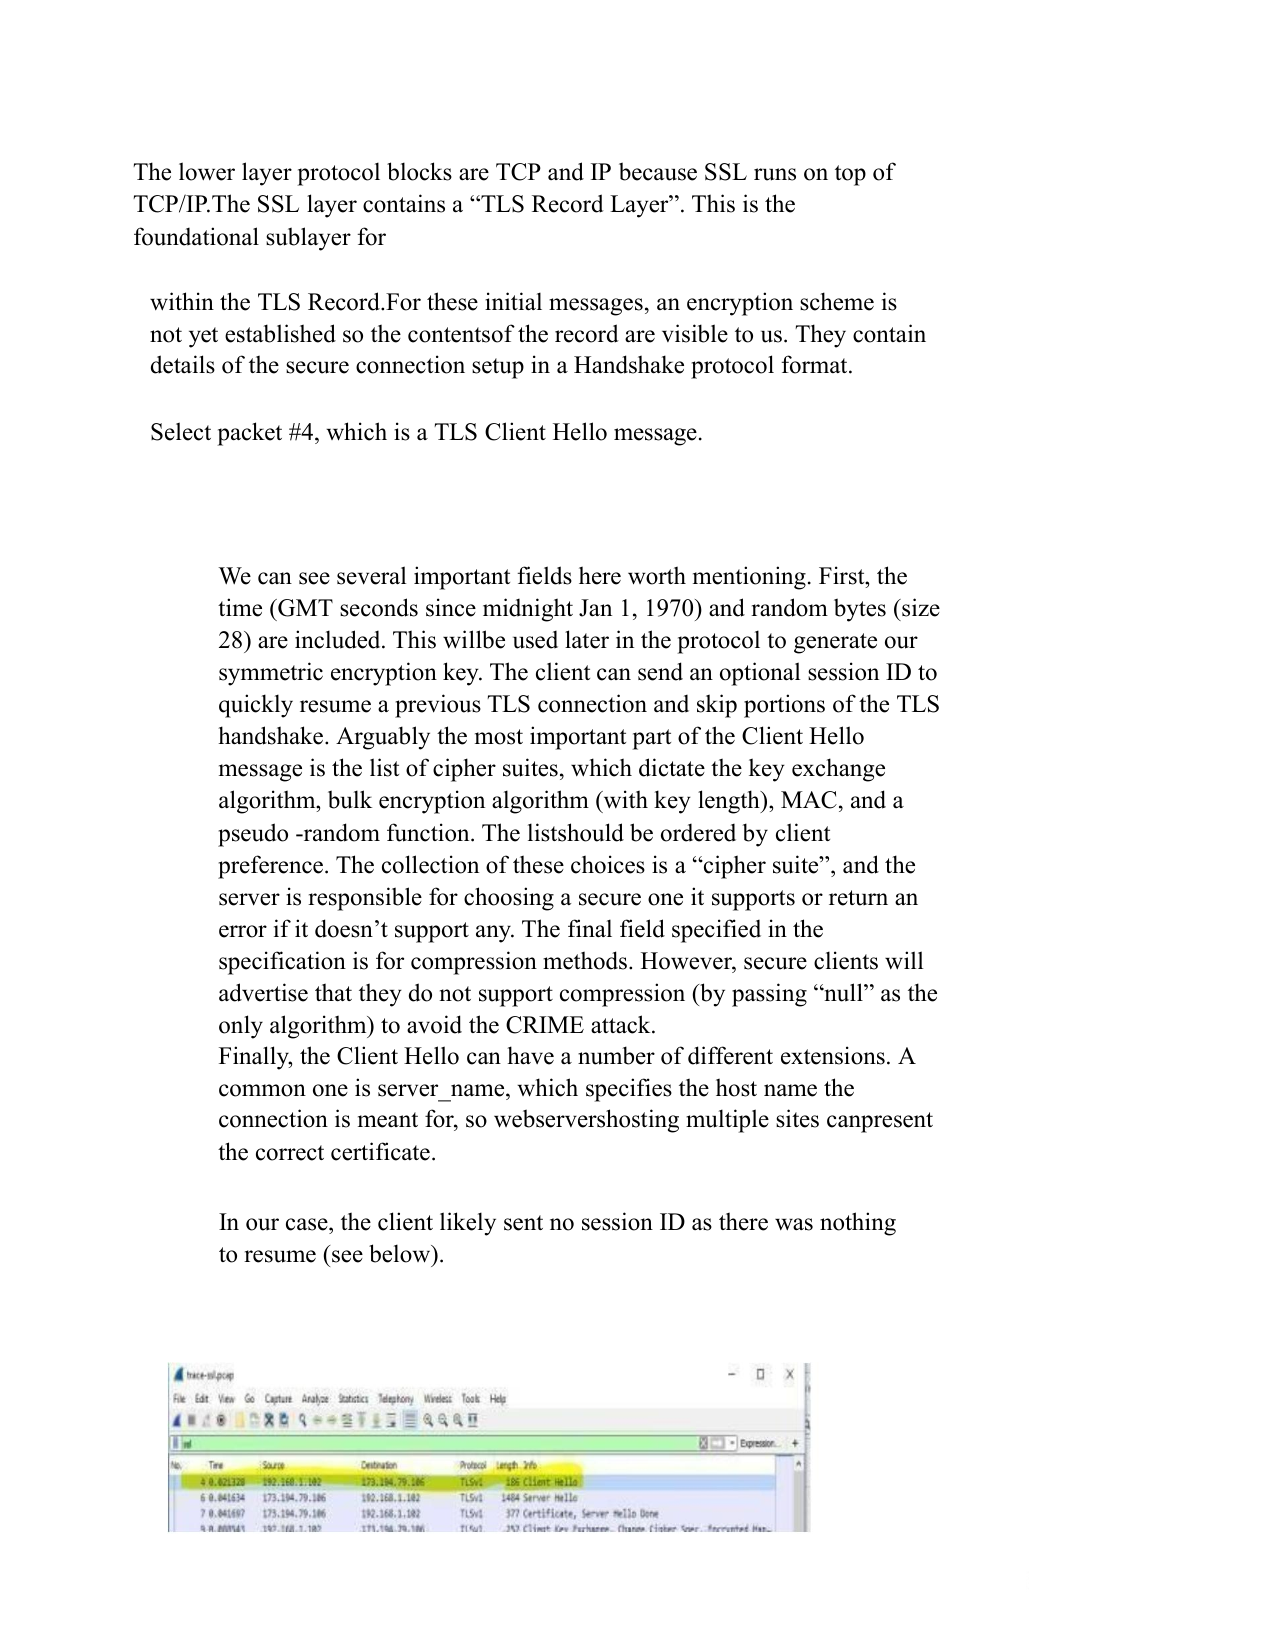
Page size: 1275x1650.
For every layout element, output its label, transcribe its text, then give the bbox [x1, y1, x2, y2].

text the correct certificate. [218, 1138, 956, 1166]
text details of the secure connection setup in a Handshake protocol format. [150, 352, 946, 379]
text algorithm, bulk encryption algorithm (with key length), MAC, and a [218, 787, 961, 814]
text within the TLS Record.For these initial messages, an encryption scheme is [150, 288, 946, 316]
text server is responsible for choosing a secure one it supports or return an [218, 883, 961, 911]
text preference. The collection of these choices is a “cipher suite”, and the [218, 851, 961, 879]
text error if it doesn’t support any. The final field specified in the [218, 915, 961, 943]
text foundational sublayer for [133, 223, 912, 251]
text only algorithm) to avoid the CRIME attack. [218, 1012, 961, 1039]
text Select packet #4, which is a TLS Client Hello message. [150, 418, 727, 446]
text common one is server_name, which specifies the host name the [218, 1074, 956, 1102]
text quickly resume a previous TLS connection and skip portions of the TLS [218, 691, 961, 718]
picture [167, 1362, 1029, 1592]
text specification is for compression methods. However, secure clients will [218, 947, 961, 975]
text symmetric encryption key. The client can send an optional session ID to [218, 658, 961, 686]
text TCP/IP.The SSL layer contains a “TLS Record Layer”. This is the [133, 190, 912, 218]
text not yet established so the contentsof the record are visible to us. They contain [150, 320, 946, 348]
text handshake. Arguably the most important part of the Client Hello [218, 723, 961, 750]
text We can see several important fields here worth mentioning. First, the [218, 562, 961, 590]
text advertise that they do not support compression (by passing “null” as the [218, 979, 961, 1007]
text message is the list of cipher suites, which dictate the key exchange [218, 754, 961, 782]
text pseudo -random function. The listshould be ordered by client [218, 819, 961, 847]
text Finally, the Client Hello can have a number of different extensions. A [218, 1043, 956, 1070]
text to resume (see below). [218, 1240, 914, 1268]
text In our case, the client likely sent no session ID as there was nothing [218, 1208, 914, 1236]
text The lower layer protocol blocks are TCP and IP because SSL runs on top of [133, 158, 912, 186]
text 8) are included. This willbe used later in the protocol to generate our [231, 626, 942, 654]
text time (GMT seconds since midnight Jan 1, 1970) and random bytes (size [218, 594, 961, 622]
text 2 [218, 626, 231, 654]
text connection is meant for, so webservershosting multiple sites canpresent [218, 1106, 956, 1133]
